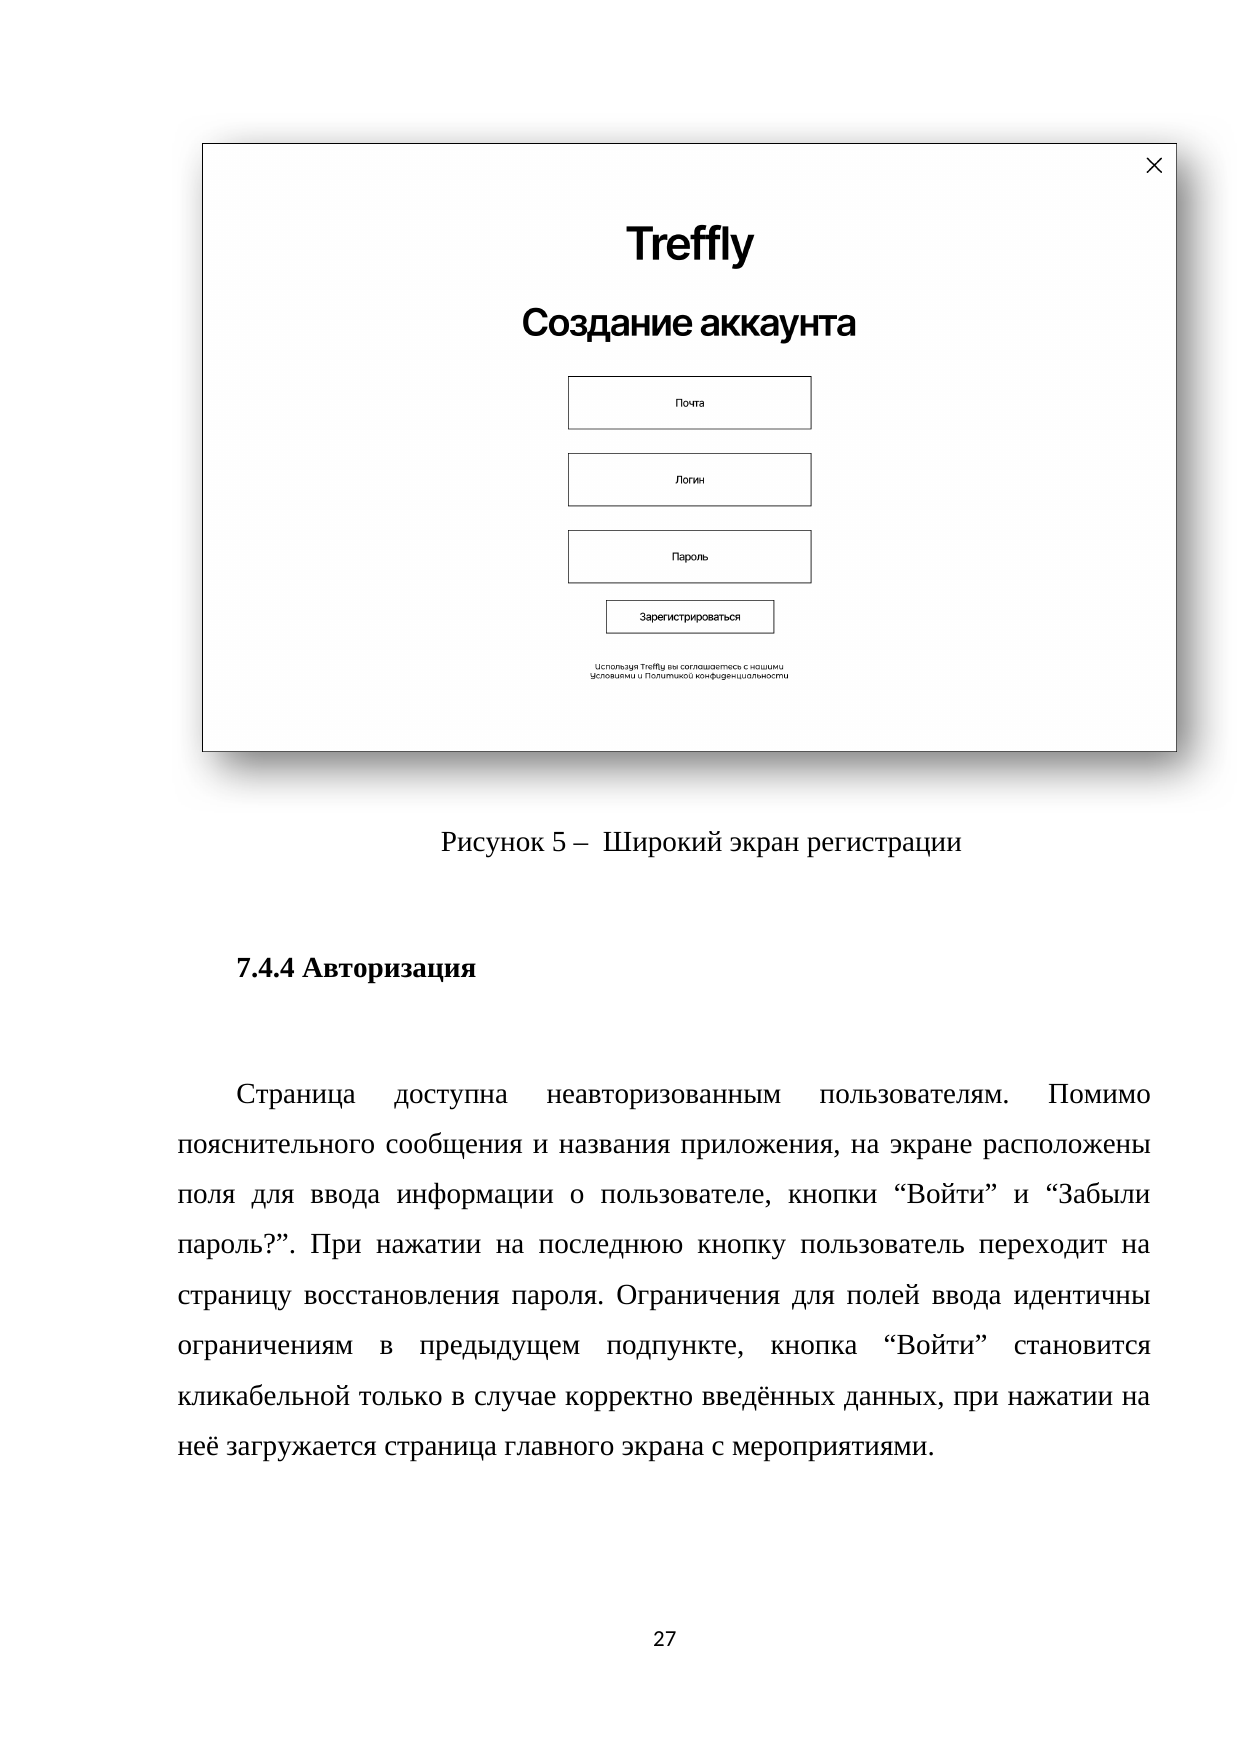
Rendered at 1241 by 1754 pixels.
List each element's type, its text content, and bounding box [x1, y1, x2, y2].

text Страница доступна неавторизованным пользователям. Помимо пояснительного сообщения и названия приложения, на экране расположены поля для ввода информации о пользователе, кнопки “Войти” и “Забыли пароль?”. При нажатии на последнюю кнопку пользователь переходит на страницу восстановления пароля. Ограничения для полей ввода идентичны ограничениям в предыдущем подпункте, кнопка “Войти” становится кликабельной только в случае корректно введённых данных, при нажатии на неё загружается страница главного экрана с мероприятиями. [177, 1076, 1152, 1461]
text Широкий экран регистрации [251, 824, 1152, 858]
list 7.4.4 Авторизация [177, 950, 1152, 984]
picture [202, 143, 1177, 752]
